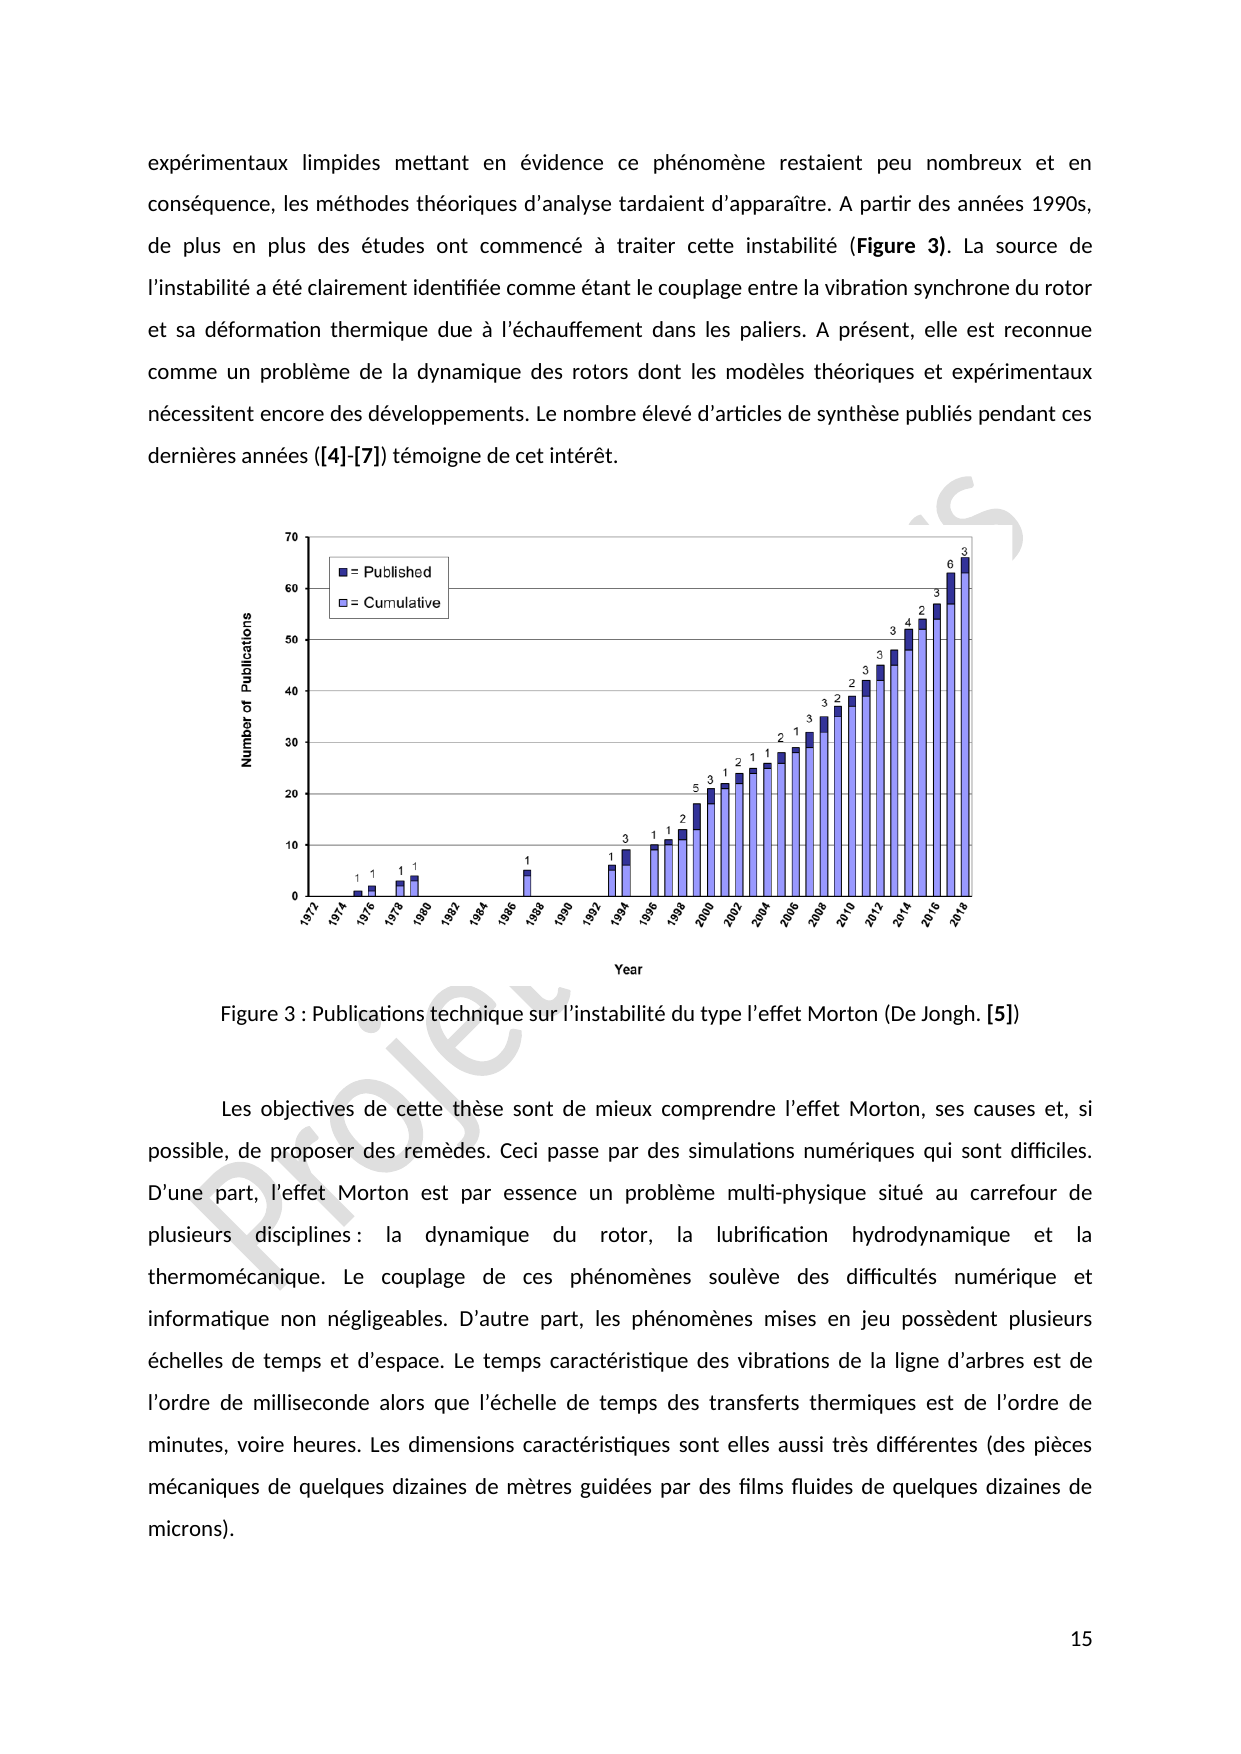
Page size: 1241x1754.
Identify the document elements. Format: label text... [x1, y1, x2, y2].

picture [227, 525, 1013, 986]
text Figure 3 : Publications technique sur l’instabilité du type l’effet Morton (De Jongh. [5]) [148, 999, 1093, 1027]
text Les objectives de cette thèse sont de mieux comprendre l’effet Morton, ses causes et, si possible, de proposer des remèdes. Ceci passe par des simulations numériques qui sont difficiles. D’une part, l’effet Morton est par essence un problème multi-physique situé au carrefour de plusieurs disciplines : la dynamique du rotor, la lubrification hydrodynamique et la thermomécanique. Le couplage de ces phénomènes soulève des difficultés numérique et informatique non négligeables. D’autre part, les phénomènes mises en jeu possèdent plusieurs échelles de temps et d’espace. Le temps caractéristique des vibrations de la ligne d’arbres est de l’ordre de milliseconde alors que l’échelle de temps des transferts thermiques est de l’ordre de minutes, voire heures. Les dimensions caractéristiques sont elles aussi très différentes (des pièces mécaniques de quelques dizaines de mètres guidées par des films fluides de quelques dizaines de microns). [148, 1094, 1093, 1542]
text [148, 148, 1093, 469]
